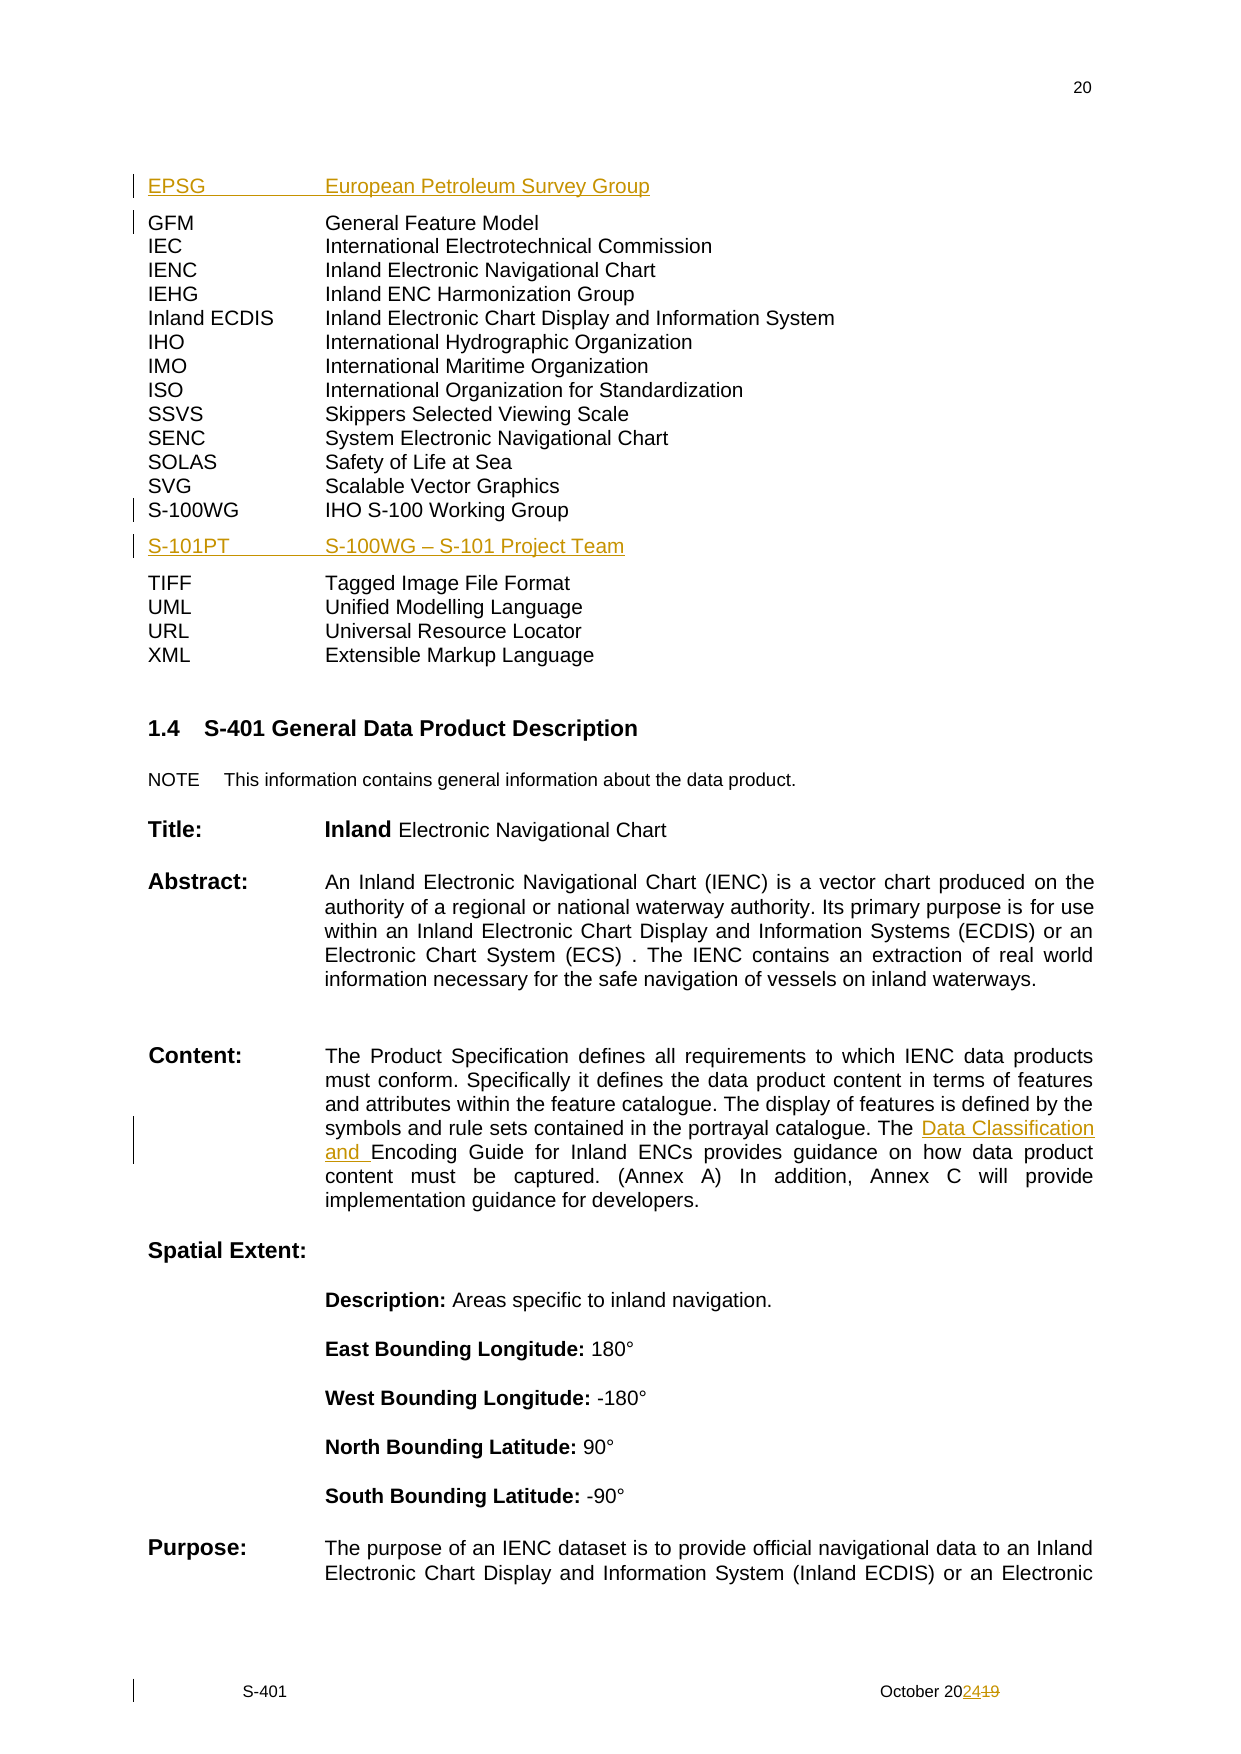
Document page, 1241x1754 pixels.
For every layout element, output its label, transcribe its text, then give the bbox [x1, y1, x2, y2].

text East Bounding Longitude: 180° [289, 1337, 1094, 1361]
text Title: Inland Electronic Navigational Chart [148, 816, 1094, 842]
text S-100WG IHO S-100 Working Group [148, 498, 1094, 522]
text IENC Inland Electronic Navigational Chart [148, 258, 1094, 282]
text SOLAS Safety of Life at Sea [148, 450, 1094, 474]
text Description: Areas specific to inland navigation. [289, 1288, 1094, 1312]
text Inland ECDIS Inland Electronic Chart Display and Information System [148, 306, 1094, 330]
text SENC System Electronic Navigational Chart [148, 426, 1094, 450]
text UML Unified Modelling Language [148, 595, 1094, 619]
text IMO International Maritime Organization [148, 354, 1094, 378]
text GFM General Feature Model [148, 210, 1094, 234]
text XML Extensible Markup Language [148, 643, 1094, 667]
text TIFF Tagged Image File Format [148, 571, 1094, 595]
text SVG Scalable Vector Graphics [148, 474, 1094, 498]
text Spatial Extent: [148, 1237, 1094, 1263]
text Content: The Product Specification defines all requirements to which IENC data products must conform. Specifically it defines the data product content in terms of features and attributes within the feature catalogue. The display of features is defined by the symbols and rule sets contained in the portrayal catalogue. The Encoding Guide for Inland ENCs provides guidance on how data product content must be captured. (Annex A) In addition, Annex C will provide implementation guidance for developers. [148, 1042, 1094, 1212]
text ISO International Organization for Standardization [148, 378, 1094, 402]
text Abstract: An Inland Electronic Navigational Chart (IENC) is a vector chart produced on the authority of a regional or national waterway authority. Its primary purpose is for use within an Inland Electronic Chart Display and Information Systems (ECDIS) or an Electronic Chart System (ECS) . The IENC contains an extraction of real world information necessary for the safe navigation of vessels on inland waterways. [148, 868, 1094, 990]
text IEHG Inland ENC Harmonization Group [148, 282, 1094, 306]
subtitle S-401 General Data Product Description [148, 716, 1094, 742]
text URL Universal Resource Locator [148, 619, 1094, 643]
text North Bounding Latitude: 90° [289, 1435, 1094, 1459]
text SSVS Skippers Selected Viewing Scale [148, 402, 1094, 426]
text NOTE This information contains general information about the data product. [148, 767, 1094, 791]
text South Bounding Latitude: -90° [289, 1484, 1094, 1508]
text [148, 1534, 1094, 1585]
text West Bounding Longitude: -180° [289, 1386, 1094, 1410]
text IHO International Hydrographic Organization [148, 330, 1094, 354]
text IEC International Electrotechnical Commission [148, 234, 1094, 258]
